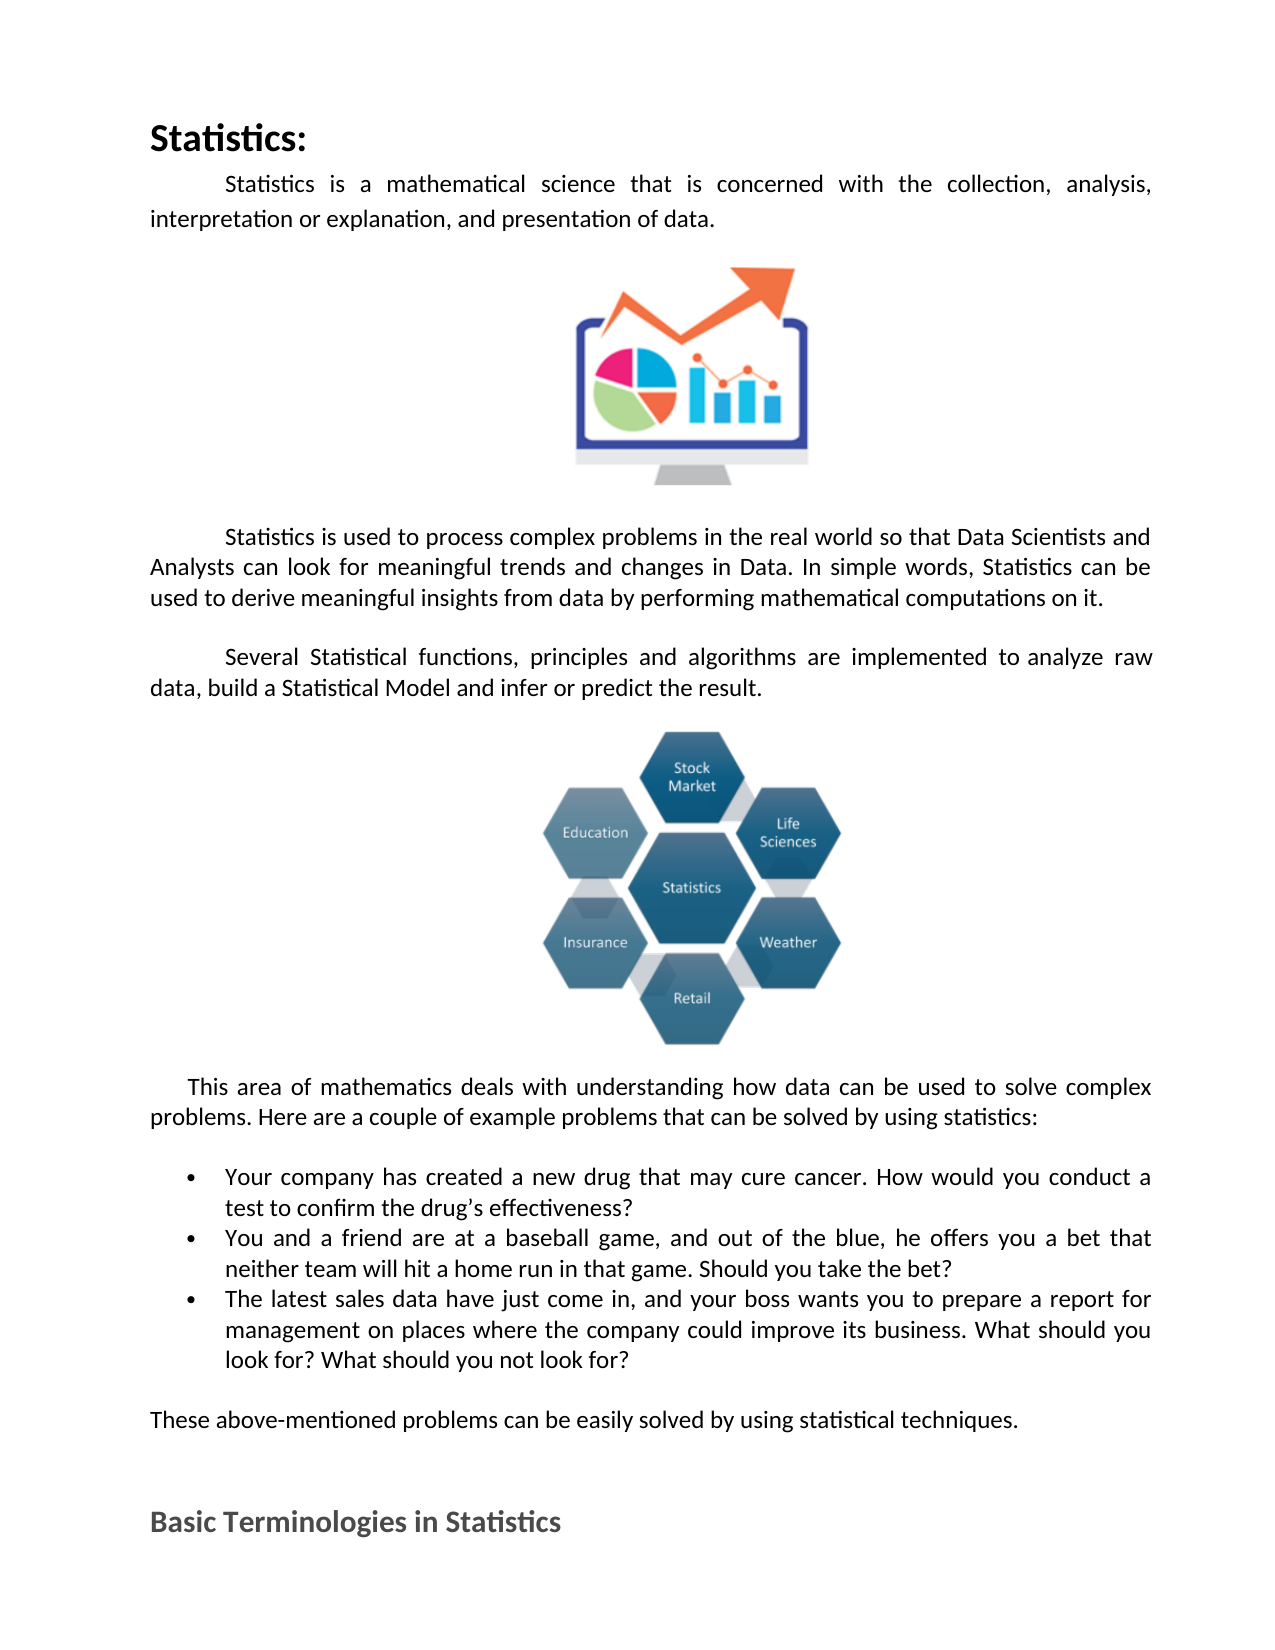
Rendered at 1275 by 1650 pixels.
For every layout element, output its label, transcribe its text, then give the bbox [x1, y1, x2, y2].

text Statistics is used to process complex problems in the real world so that Data Scientists and Analysts can look for meaningful trends and changes in Data. In simple words, Statistics can be used to derive meaningful insights from data by performing mathematical computations on it. [150, 521, 1153, 612]
text Statistics: [150, 112, 1153, 161]
subtitle Basic Terminologies in Statistics [150, 1502, 1153, 1540]
list You and a friend are at a baseball game, and out of the blue, he offers you a bet that neither team will hit a home run in that game. Should you take the bet? [187, 1222, 1153, 1283]
list The latest sales data have just come in, and your boss wants you to prepare a report for management on places where the company could improve its business. What should you look for? What should you not look for? [187, 1283, 1153, 1375]
picture [529, 731, 849, 1046]
text Several Statistical functions, principles and algorithms are implemented to analyze raw data, build a Statistical Model and infer or predict the result. [150, 641, 1153, 702]
picture [545, 258, 833, 496]
text These above-mentioned problems can be easily solved by using statistical techniques. [150, 1404, 1153, 1434]
list Your company has created a new drug that may cure cancer. How would you conduct a test to confirm the drug’s effectiveness? [187, 1161, 1153, 1222]
text This area of mathematics deals with understanding how data can be used to solve complex problems. Here are a couple of example problems that can be solved by using statistics: [150, 1071, 1153, 1132]
text Statistics is a mathematical science that is concerned with the collection, analysis, interpretation or explanation, and presentation of data. [150, 168, 1153, 233]
